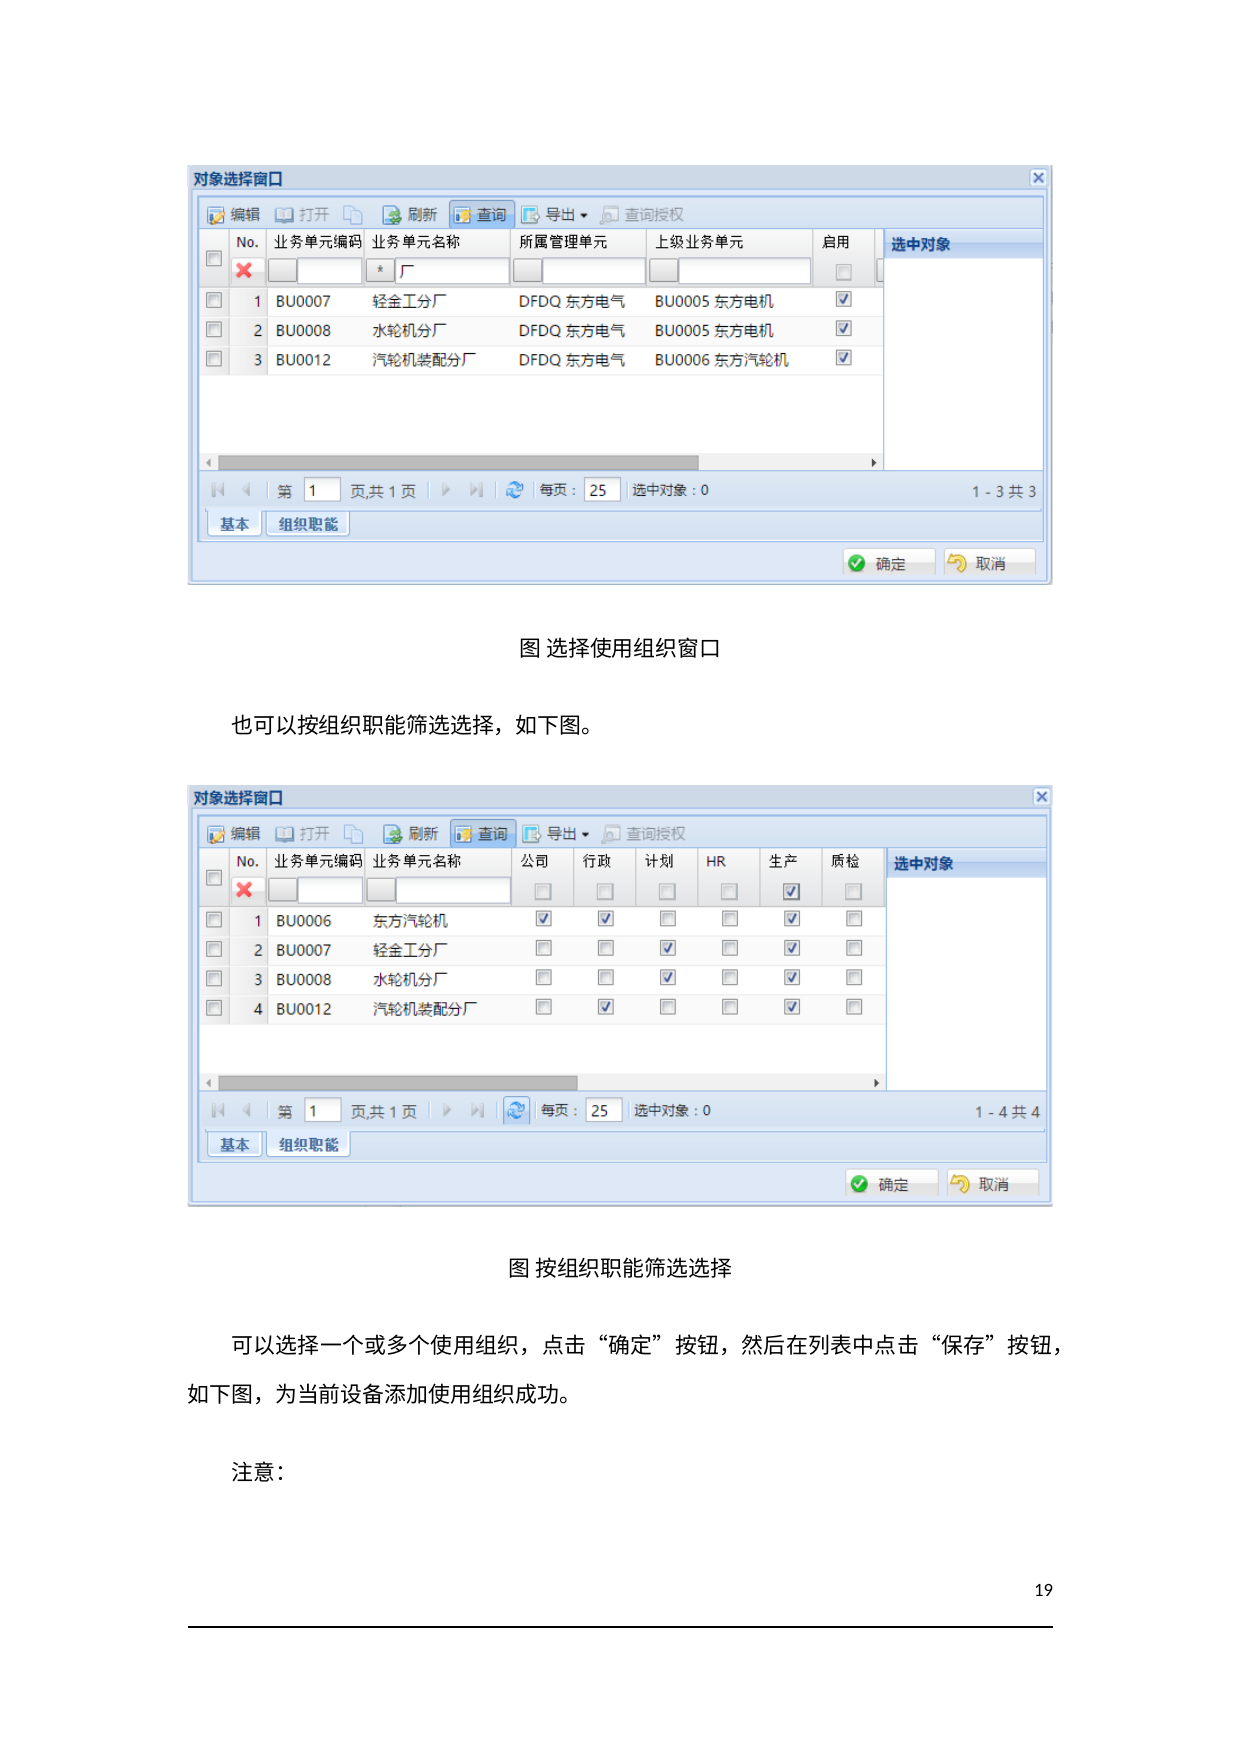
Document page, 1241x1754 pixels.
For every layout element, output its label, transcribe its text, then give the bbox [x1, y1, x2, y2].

picture [187, 165, 1053, 585]
text 可以选择一个或多个使用组织，点击“确定”按钮，然后在列表中点击“保存”按钮，如下图，为当前设备添加使用组织成功。 [187, 1328, 1053, 1409]
text 注意： [187, 1454, 1053, 1487]
picture [187, 785, 1053, 1207]
text 图 按组织职能筛选选择 [187, 1250, 1053, 1283]
text 也可以按组织职能筛选选择，如下图。 [187, 708, 1053, 740]
text 图 选择使用组织窗口 [187, 630, 1053, 663]
